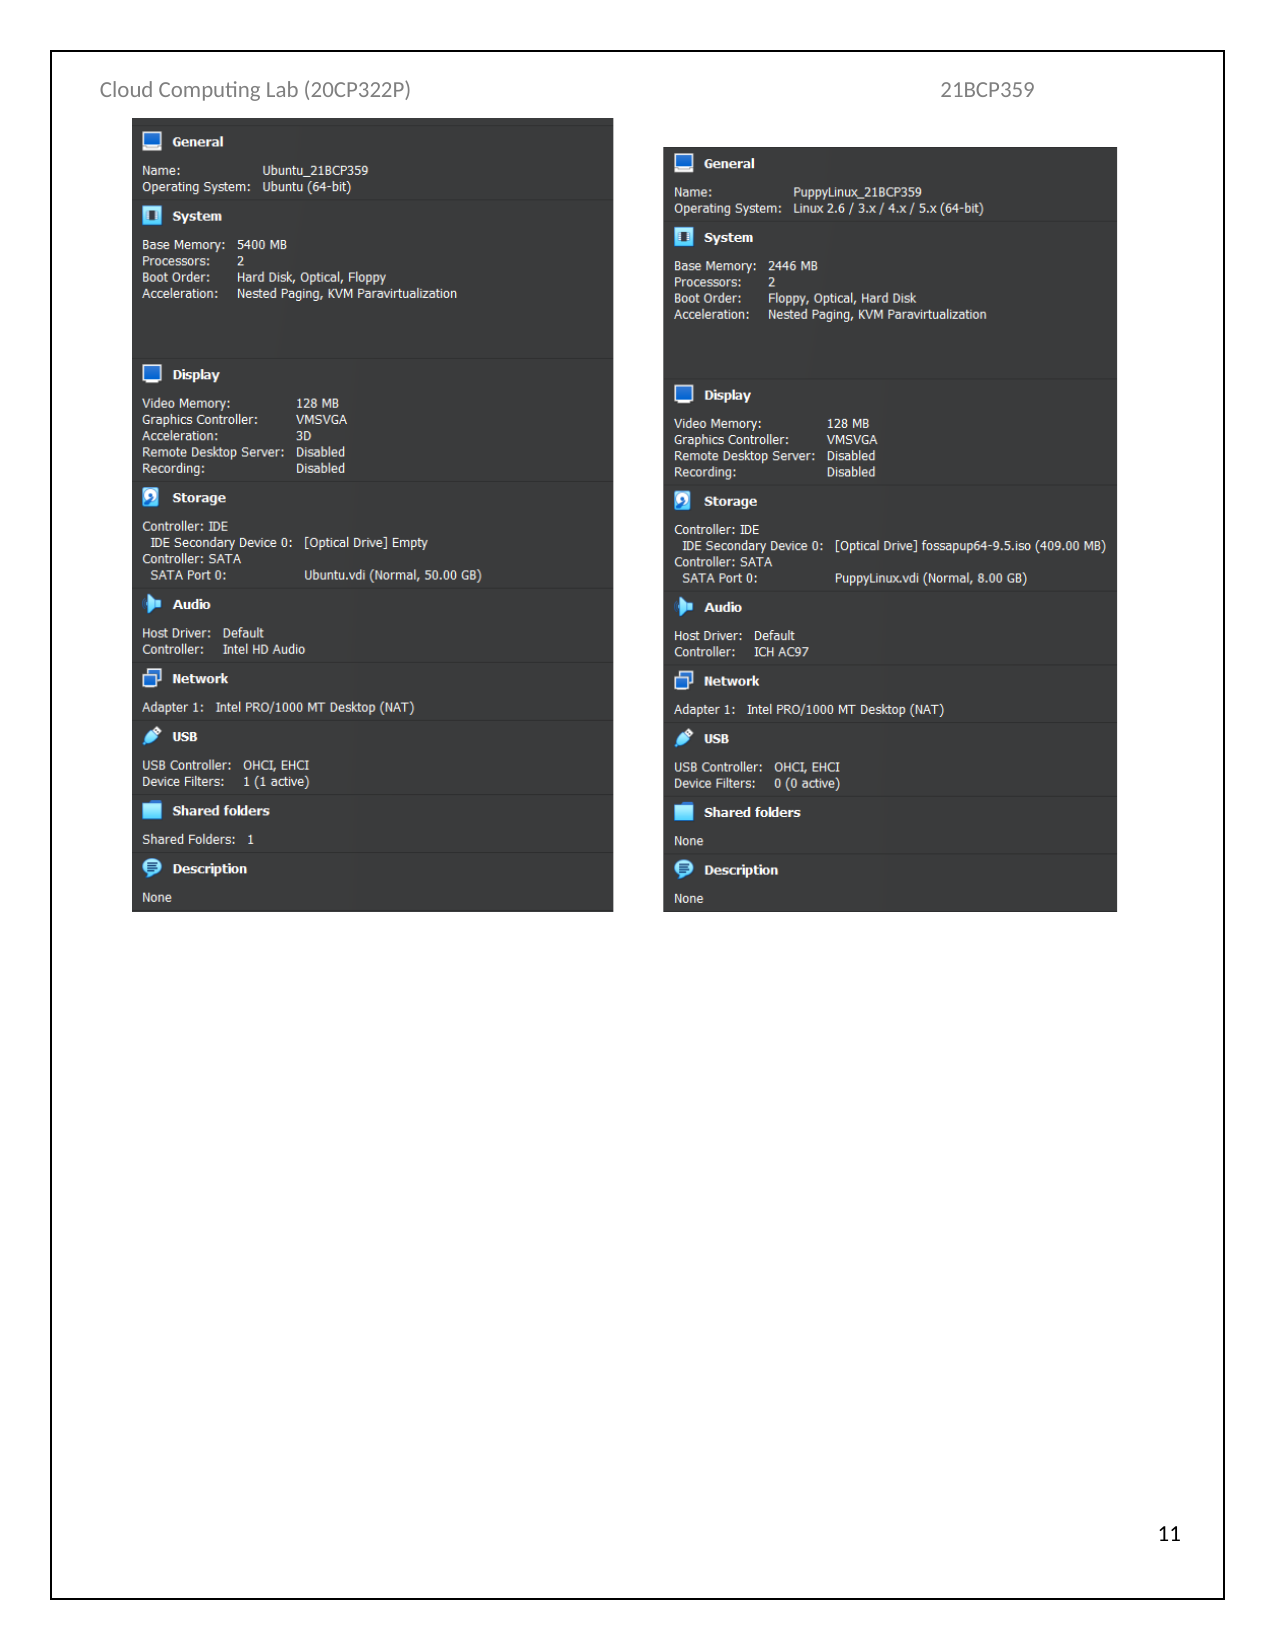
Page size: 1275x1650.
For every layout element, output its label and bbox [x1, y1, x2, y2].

picture [132, 118, 614, 912]
picture [663, 147, 1118, 912]
